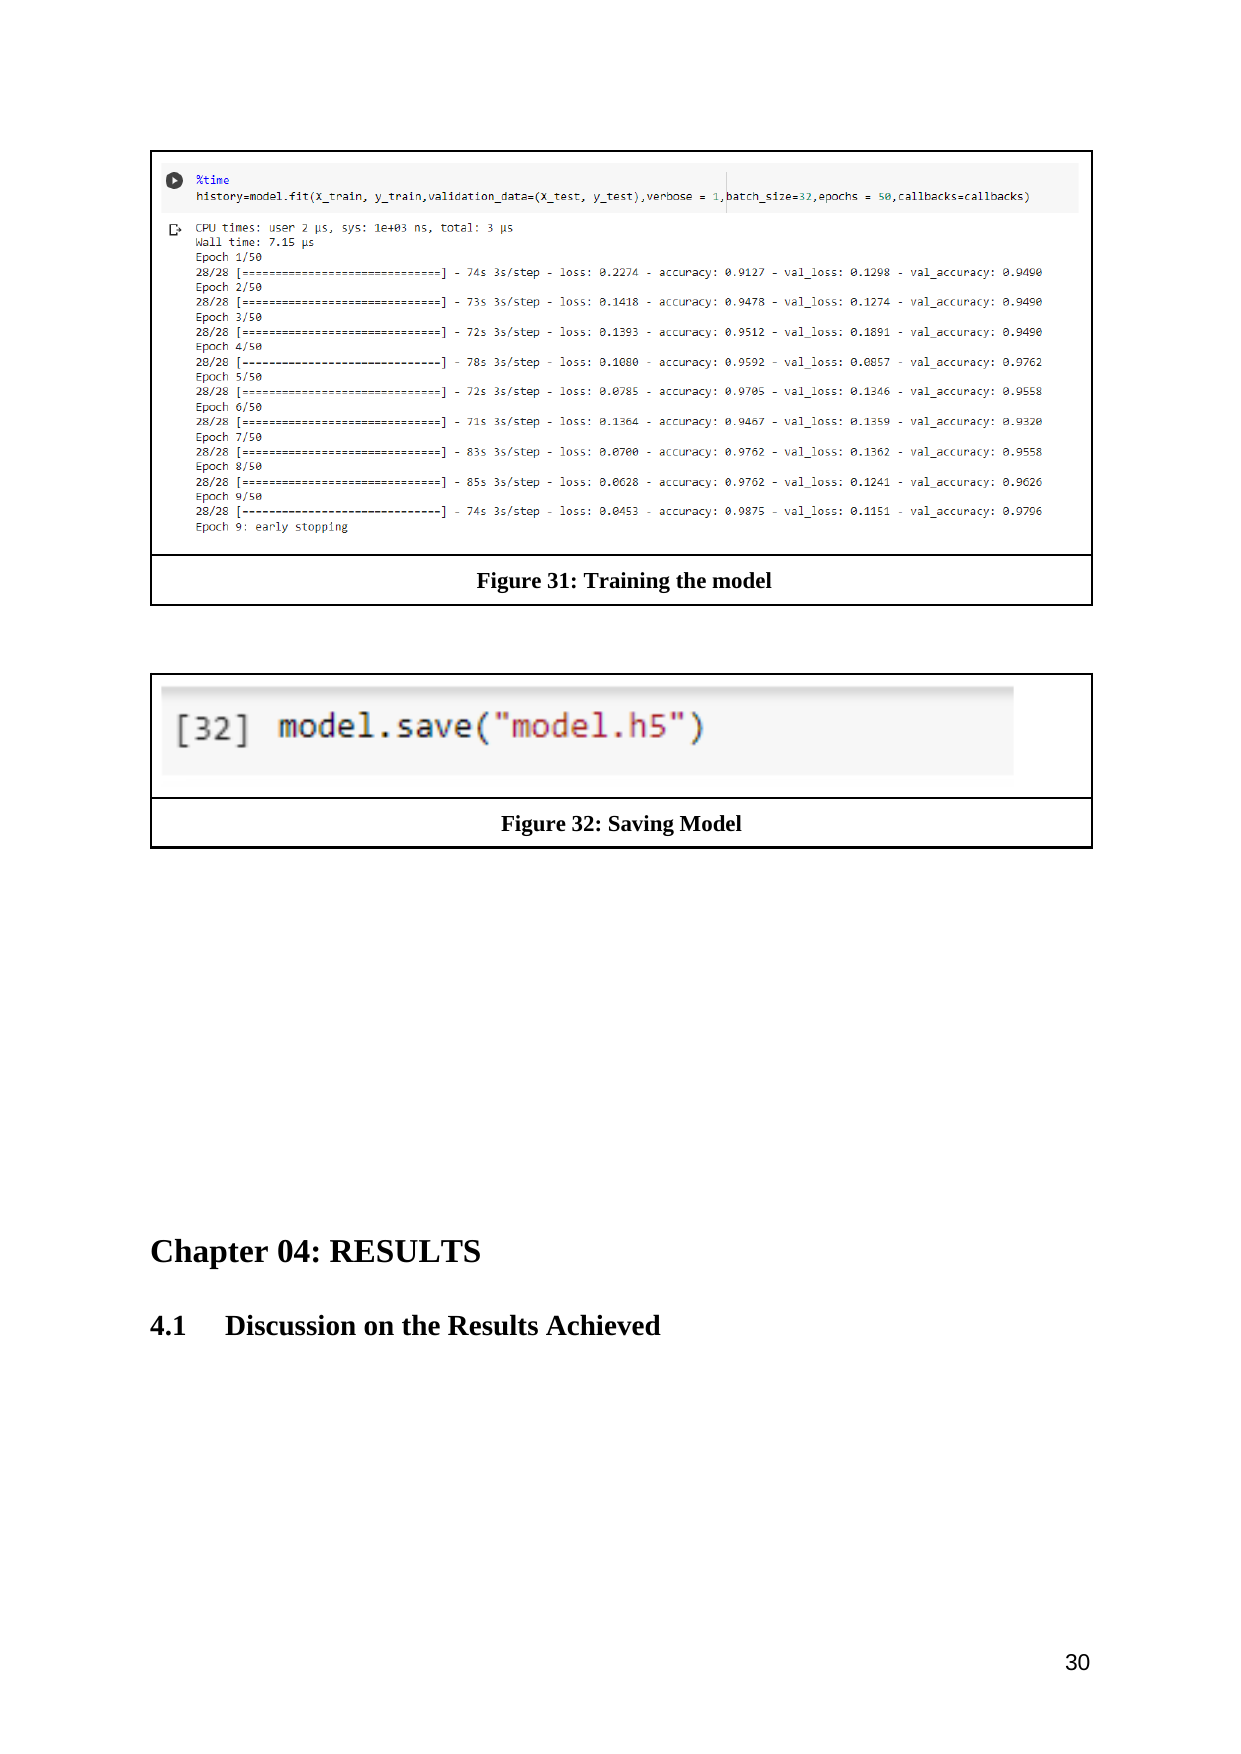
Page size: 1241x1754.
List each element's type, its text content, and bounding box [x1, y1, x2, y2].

text Chapter 04: RESULTS [150, 1232, 1094, 1270]
table_header [152, 675, 1091, 797]
picture [161, 685, 1014, 787]
picture [161, 162, 1079, 544]
text 4.1 Discussion on the Results Achieved [150, 1308, 1094, 1342]
table_cell Figure 32: Saving Model [152, 799, 1091, 846]
table_cell [152, 152, 1091, 554]
table_cell Figure 31: Training the model [152, 556, 1091, 603]
